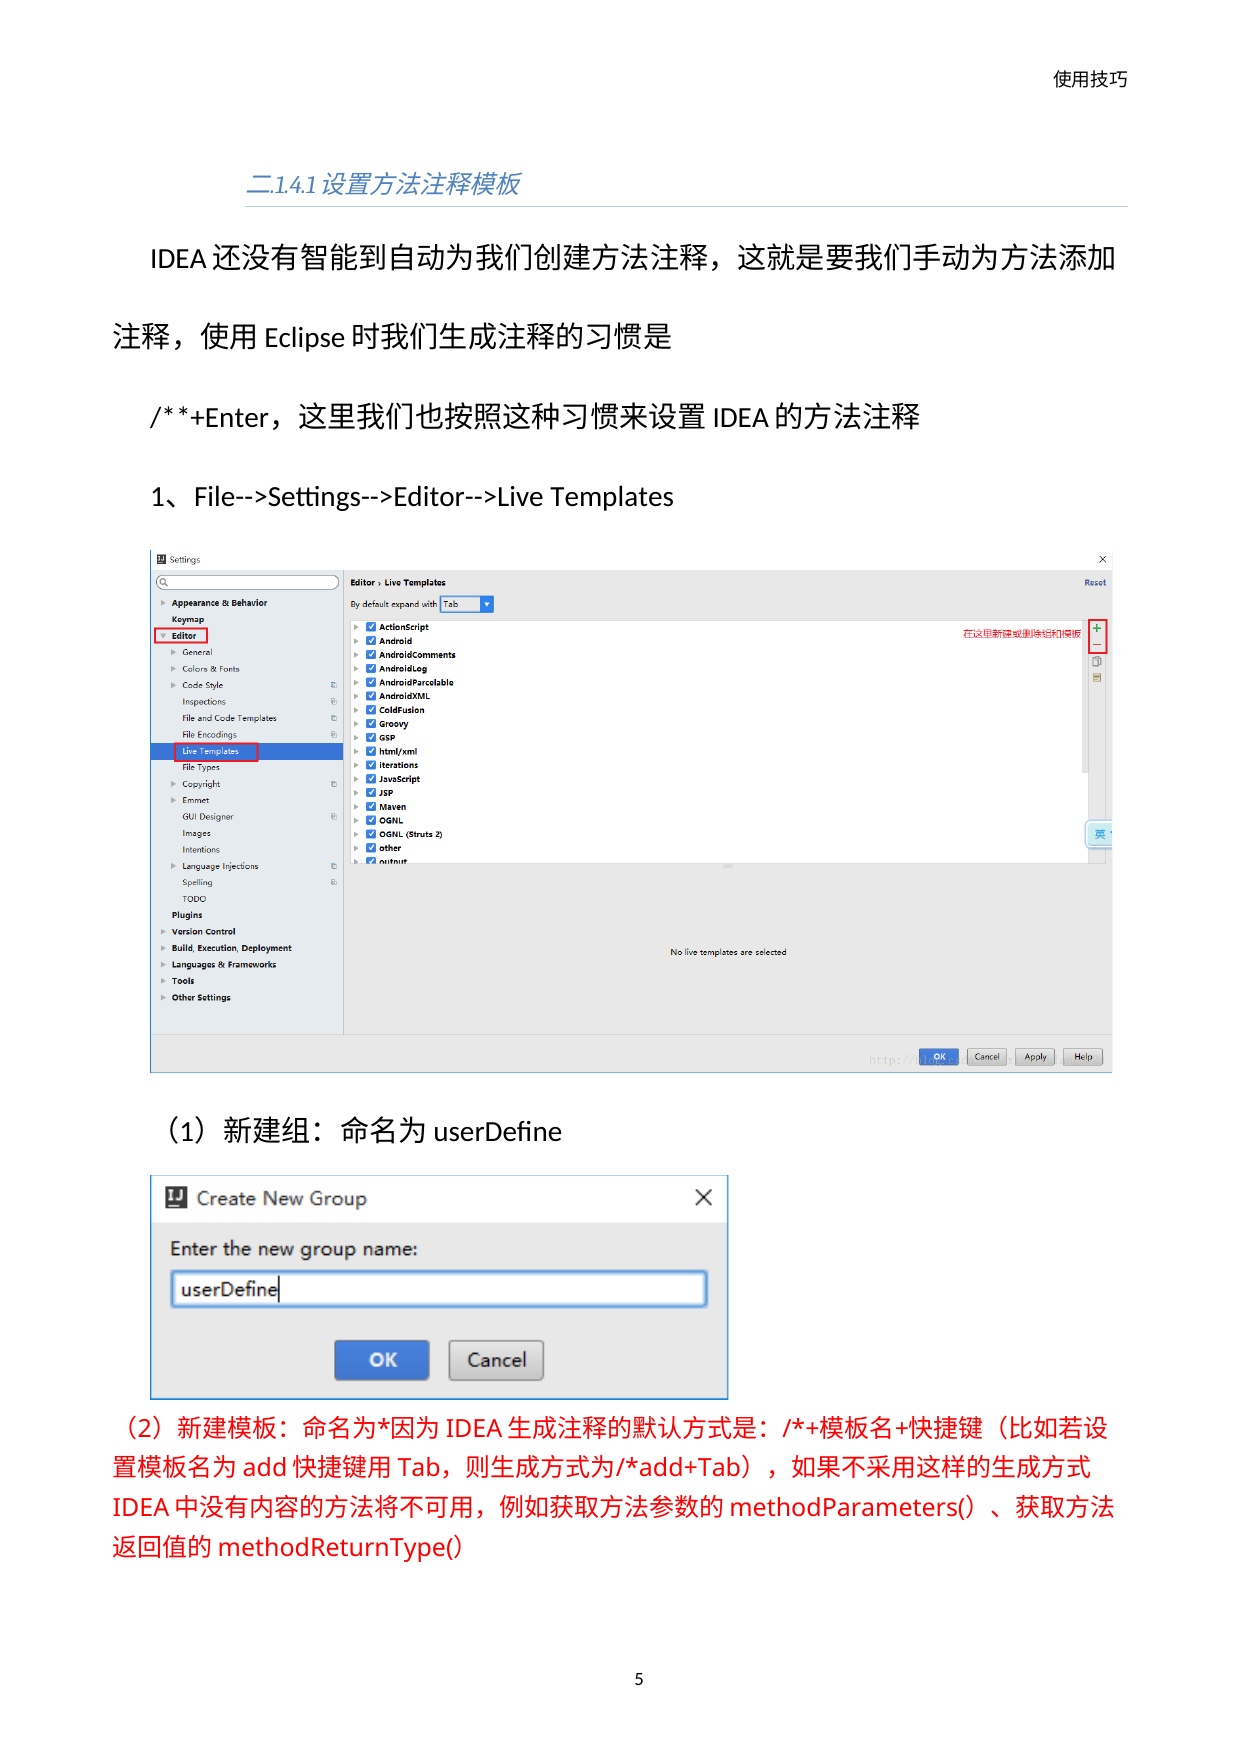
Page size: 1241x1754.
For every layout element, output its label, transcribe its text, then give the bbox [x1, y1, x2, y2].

text /**+Enter，这里我们也按照这种习惯来设置IDEA的方法注释 [112, 374, 1128, 454]
subtitle 设置方法注释模板 [245, 163, 1128, 206]
text IDEA还没有智能到自动为我们创建方法注释，这就是要我们手动为方法添加注释，使用Eclipse时我们生成注释的习惯是 [112, 216, 1128, 374]
picture [150, 550, 1113, 1073]
text （2）新建模板：命名为*因为IDEA生成注释的默认方式是：/*+模板名+快捷键（比如若设置模板名为add快捷键用Tab，则生成方式为/*add+Tab），如果不采用这样的生成方式IDEA中没有内容的方法将不可用，例如获取方法参数的methodParameters(）、获取方法返回值的methodReturnType(） [112, 1406, 1128, 1565]
text （1）新建组：命名为userDefine [112, 1089, 1128, 1168]
picture [150, 1175, 729, 1400]
text 1、File-->Settings-->Editor-->Live Templates [112, 454, 1128, 533]
